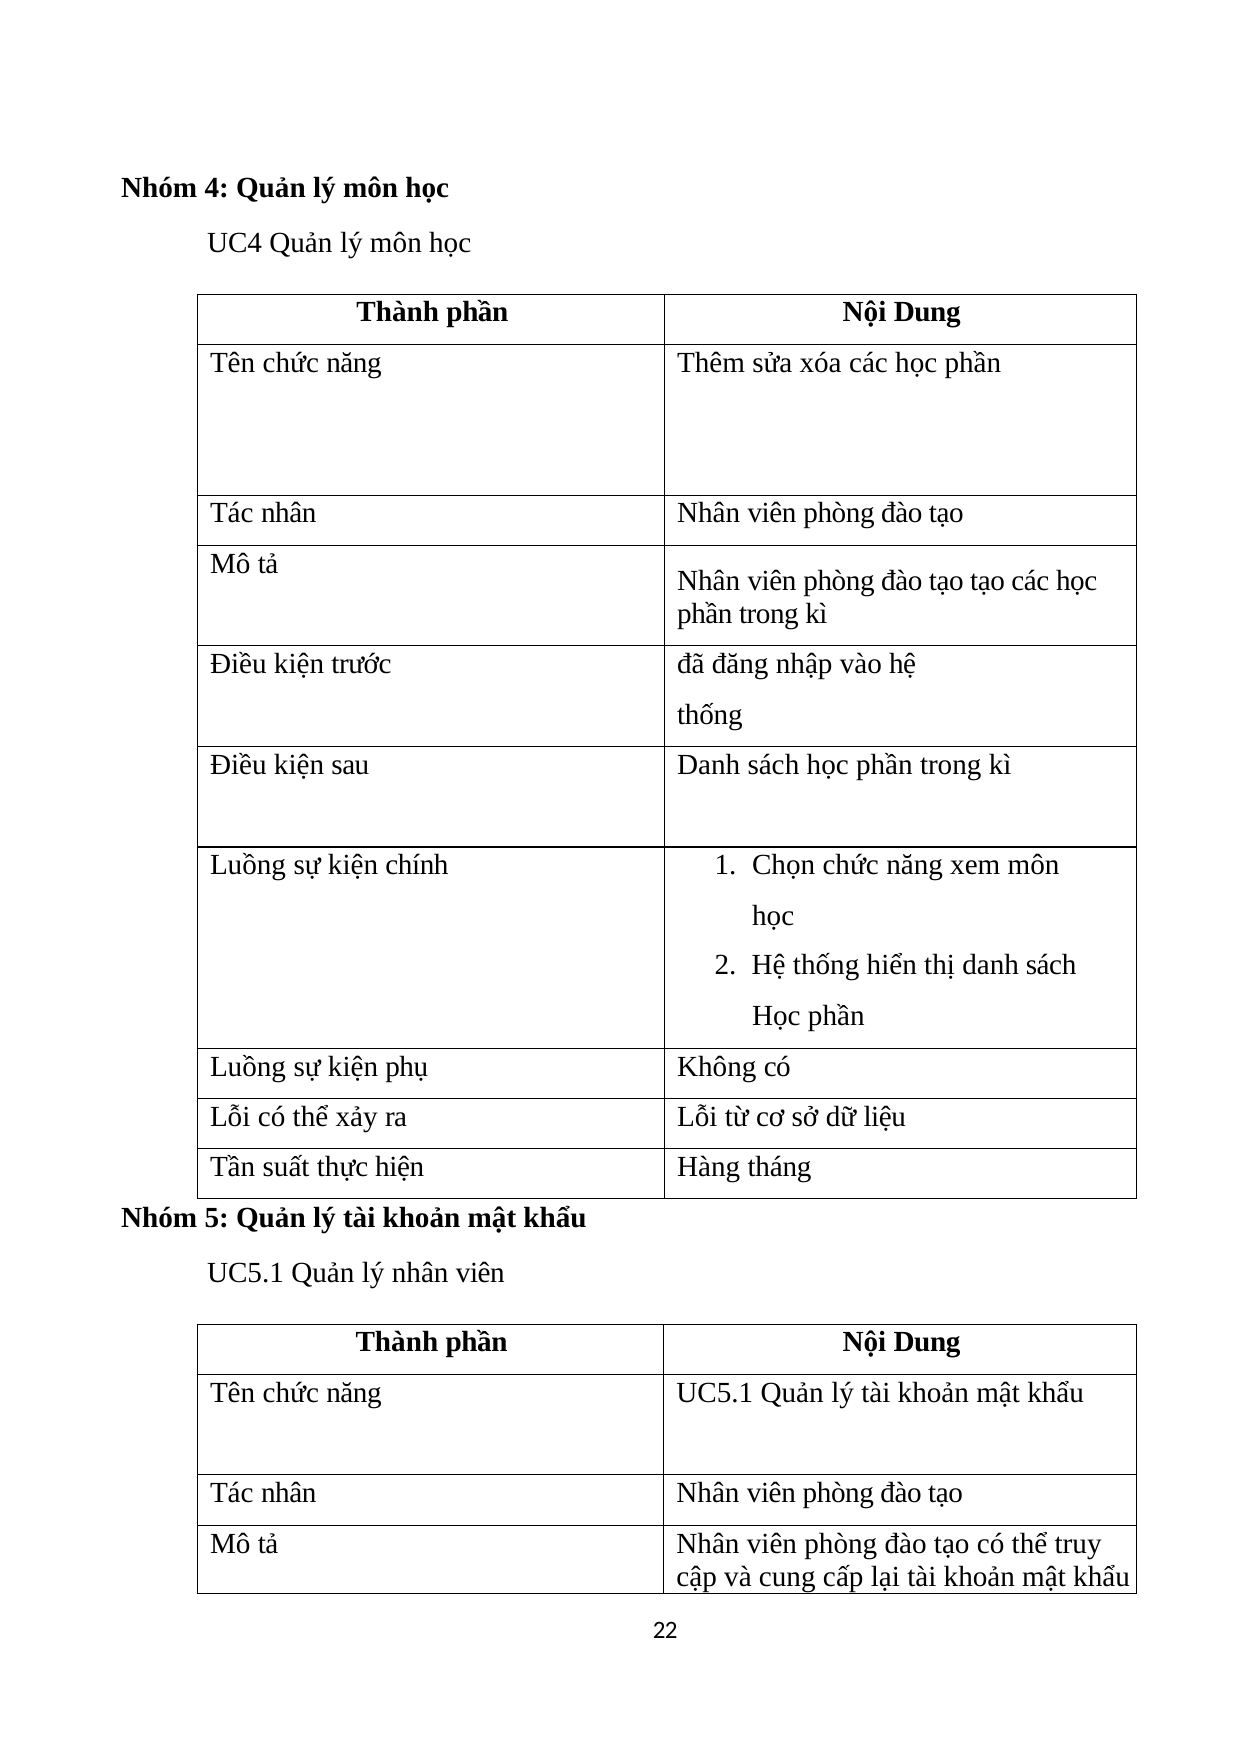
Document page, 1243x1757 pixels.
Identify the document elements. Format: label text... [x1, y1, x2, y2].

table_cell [664, 1526, 1136, 1593]
subtitle Nhóm 4: Quản lý môn học [121, 170, 1243, 203]
table_cell Hàng tháng [665, 1149, 1136, 1198]
text UC5.1 Quản lý nhân viên [207, 1255, 1243, 1289]
table_cell UC5.1 Quản lý tài khoản mật khẩu [664, 1375, 1136, 1474]
table_cell Nhân viên phòng đào tạo tạo các học phần trong kì [665, 546, 1136, 645]
table_cell Chọn chức năng xem môn học Hệ thống hiển thị danh sách Học phần [665, 848, 1136, 1048]
table_cell Mô tả [198, 1526, 663, 1593]
table_cell Điều kiện trước [198, 646, 664, 746]
table_cell Mô tả [198, 546, 664, 645]
table_cell Luồng sự kiện chính [198, 848, 664, 1048]
table_cell Thêm sửa xóa các học phần [665, 345, 1136, 494]
table_cell Tác nhân [198, 1475, 663, 1524]
table_cell Không có [665, 1049, 1136, 1098]
table_cell Danh sách học phần trong kì [665, 747, 1136, 846]
table_cell Lỗi có thể xảy ra [198, 1099, 664, 1148]
table_cell Điều kiện sau [198, 747, 664, 846]
table_cell đã đăng nhập vào hệ thống [665, 646, 1136, 746]
table_cell Tên chức năng [198, 345, 664, 494]
table_cell Tác nhân [198, 496, 664, 545]
text UC4 Quản lý môn học [207, 225, 1243, 259]
table_header Nội Dung [664, 1325, 1136, 1374]
table_cell Nhân viên phòng đào tạo [665, 496, 1136, 545]
subtitle Nhóm 5: Quản lý tài khoản mật khẩu [121, 1200, 1243, 1233]
table_cell Lỗi từ cơ sở dữ liệu [665, 1099, 1136, 1148]
table_cell Tần suất thực hiện [198, 1149, 664, 1198]
table_header Thành phần [198, 1325, 663, 1374]
table_header Nội Dung [665, 295, 1136, 344]
table_header Thành phần [198, 295, 664, 344]
table_cell Tên chức năng [198, 1375, 663, 1474]
table_cell Nhân viên phòng đào tạo [664, 1475, 1136, 1524]
table_cell Luồng sự kiện phụ [198, 1049, 664, 1098]
